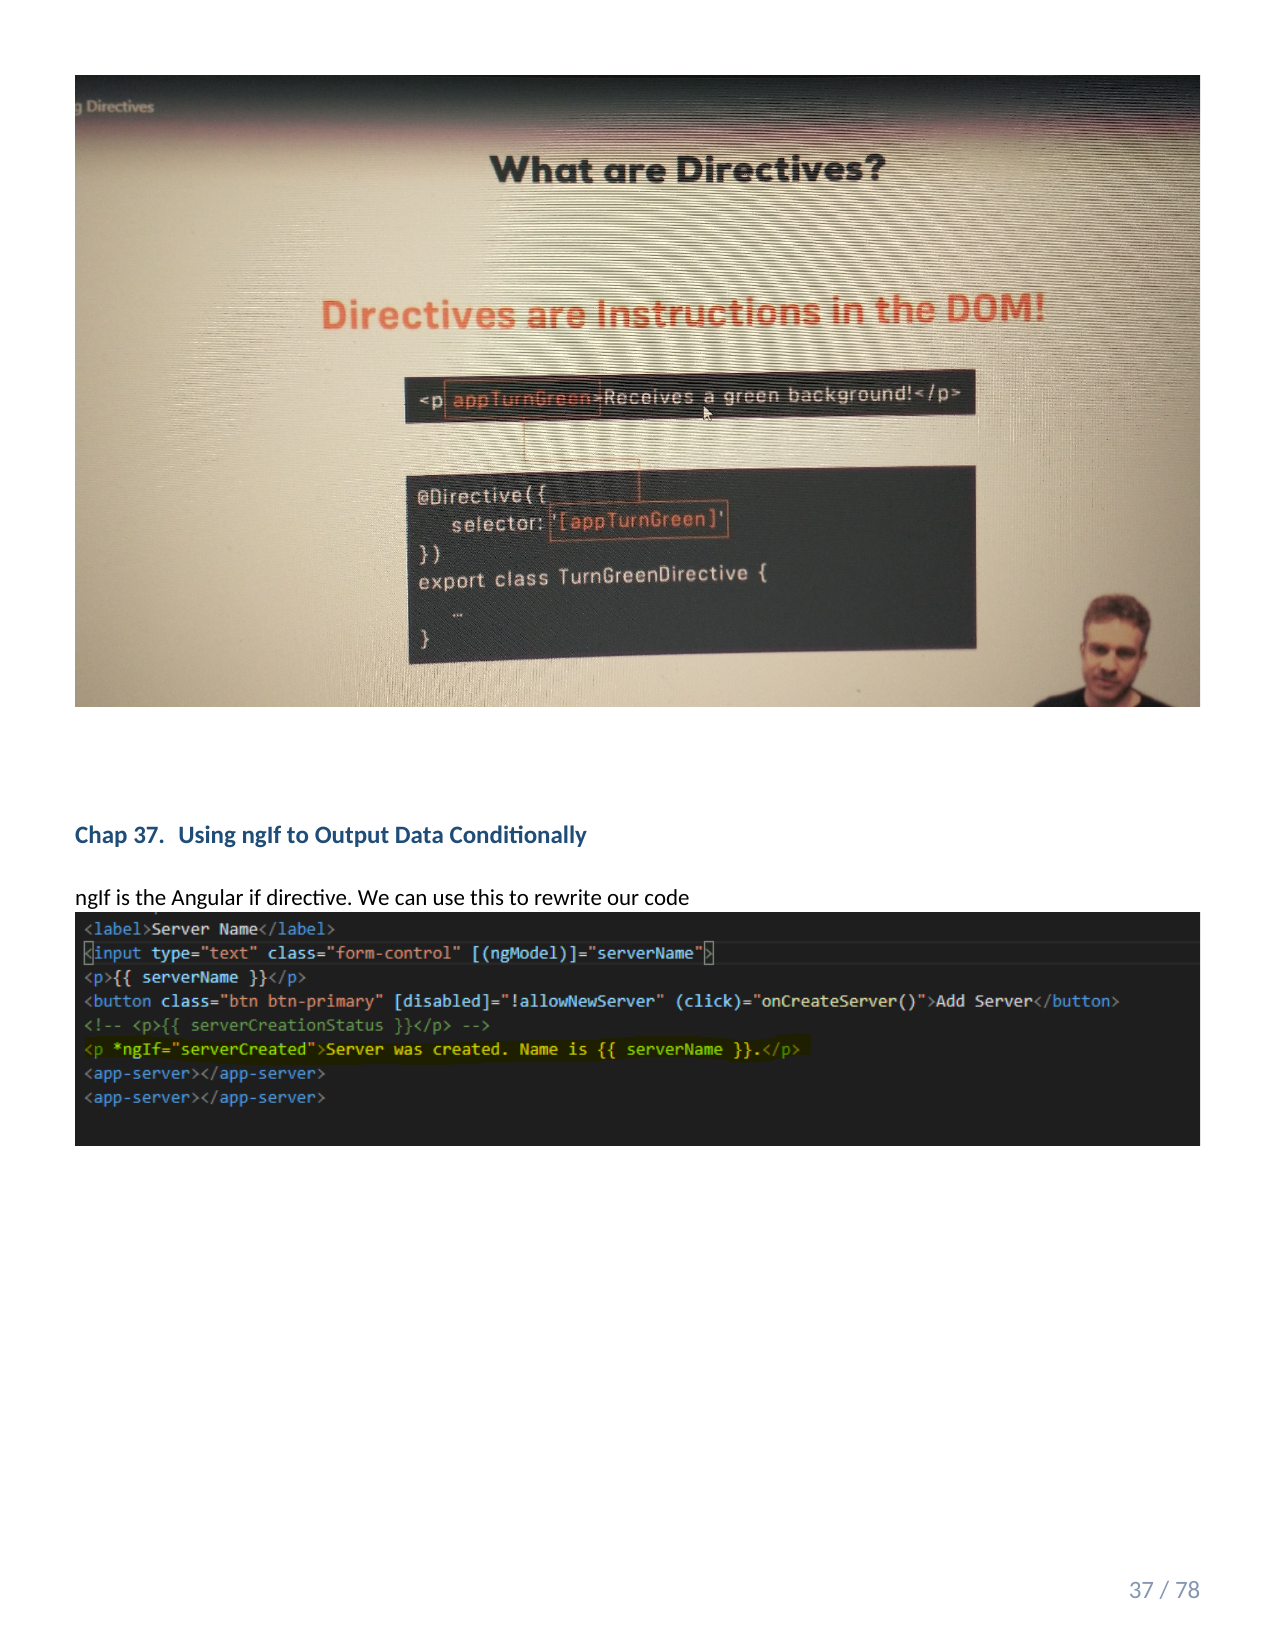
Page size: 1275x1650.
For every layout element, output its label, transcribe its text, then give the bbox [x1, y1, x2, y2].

text ngIf is the Angular if directive. We can use this to rewrite our code [75, 883, 1200, 911]
subtitle Using ngIf to Output Data Conditionally [75, 819, 1200, 850]
picture [75, 912, 1200, 1146]
picture [75, 75, 1200, 707]
